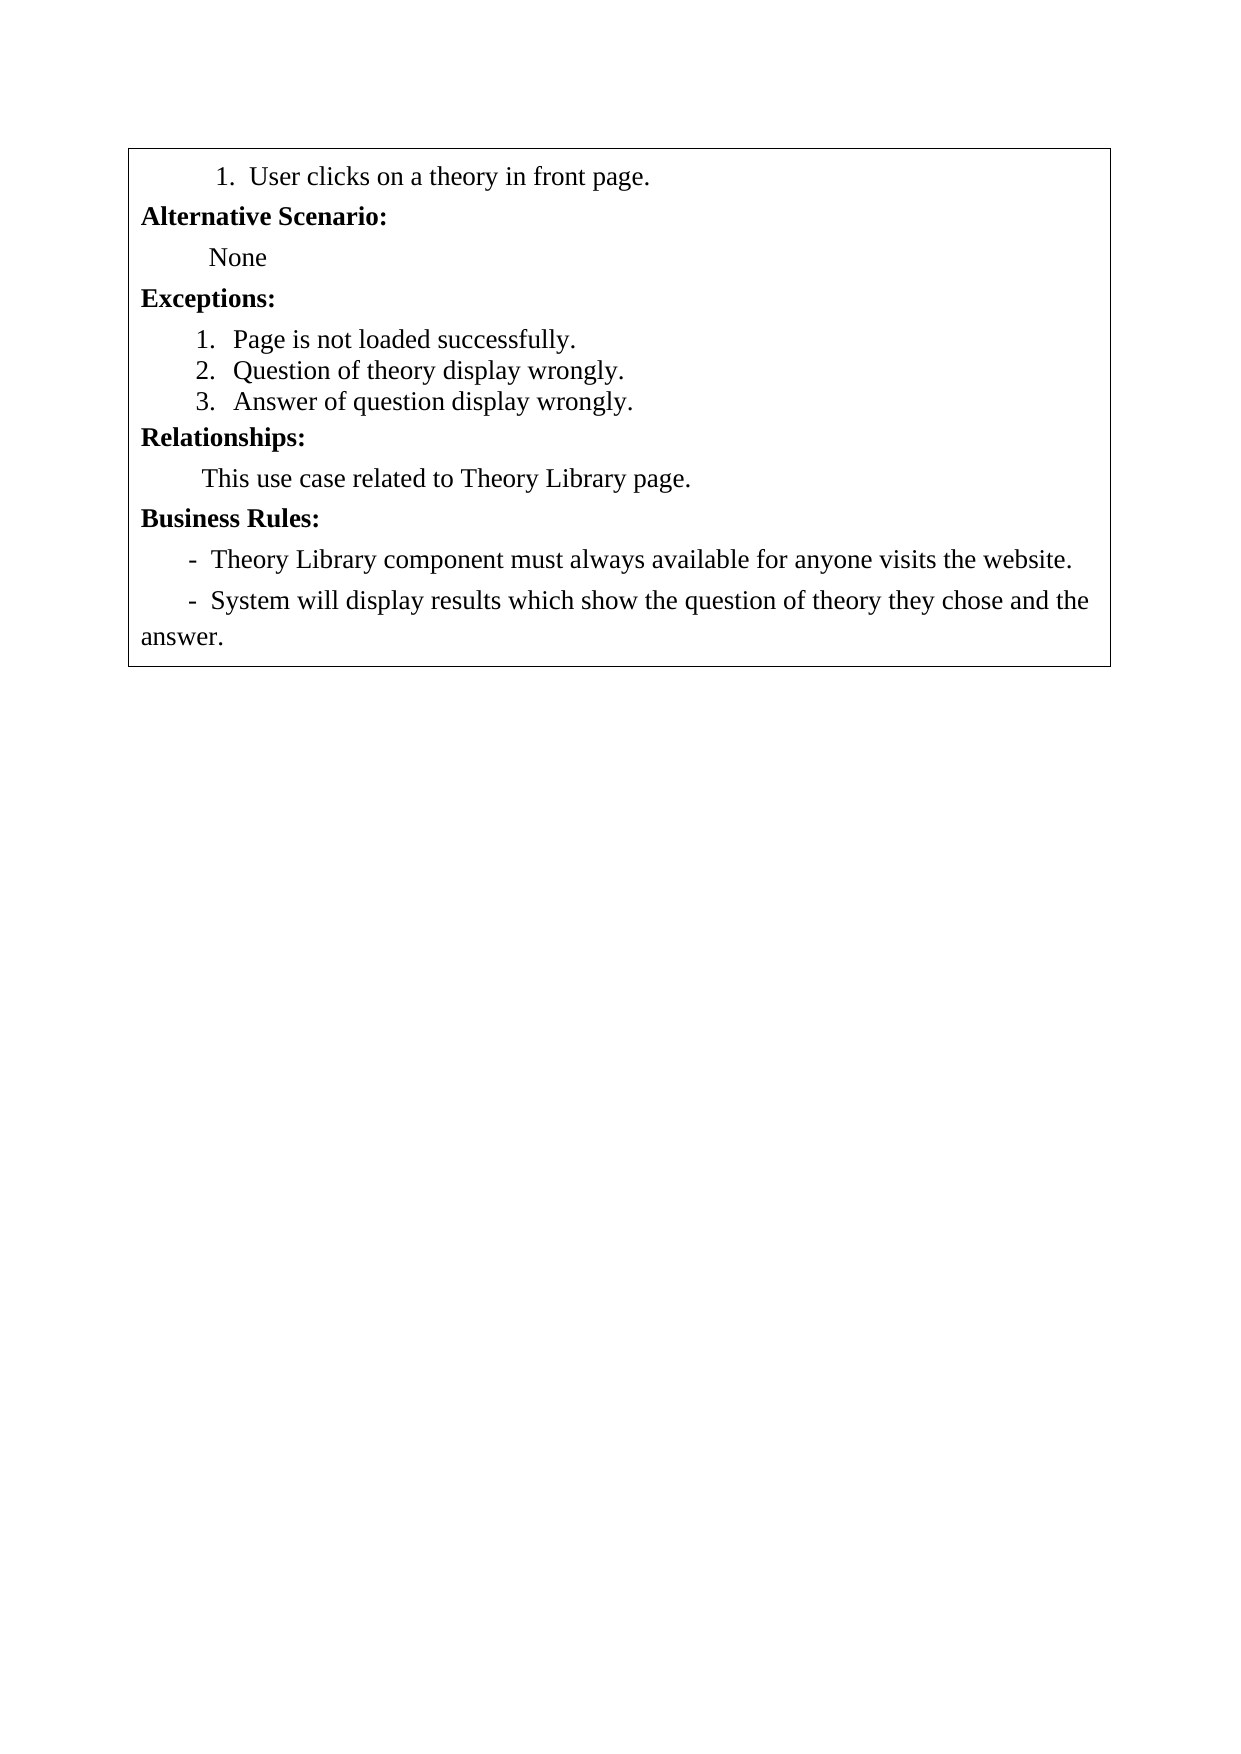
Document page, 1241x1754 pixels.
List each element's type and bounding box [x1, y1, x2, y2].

table_cell [129, 149, 1110, 666]
